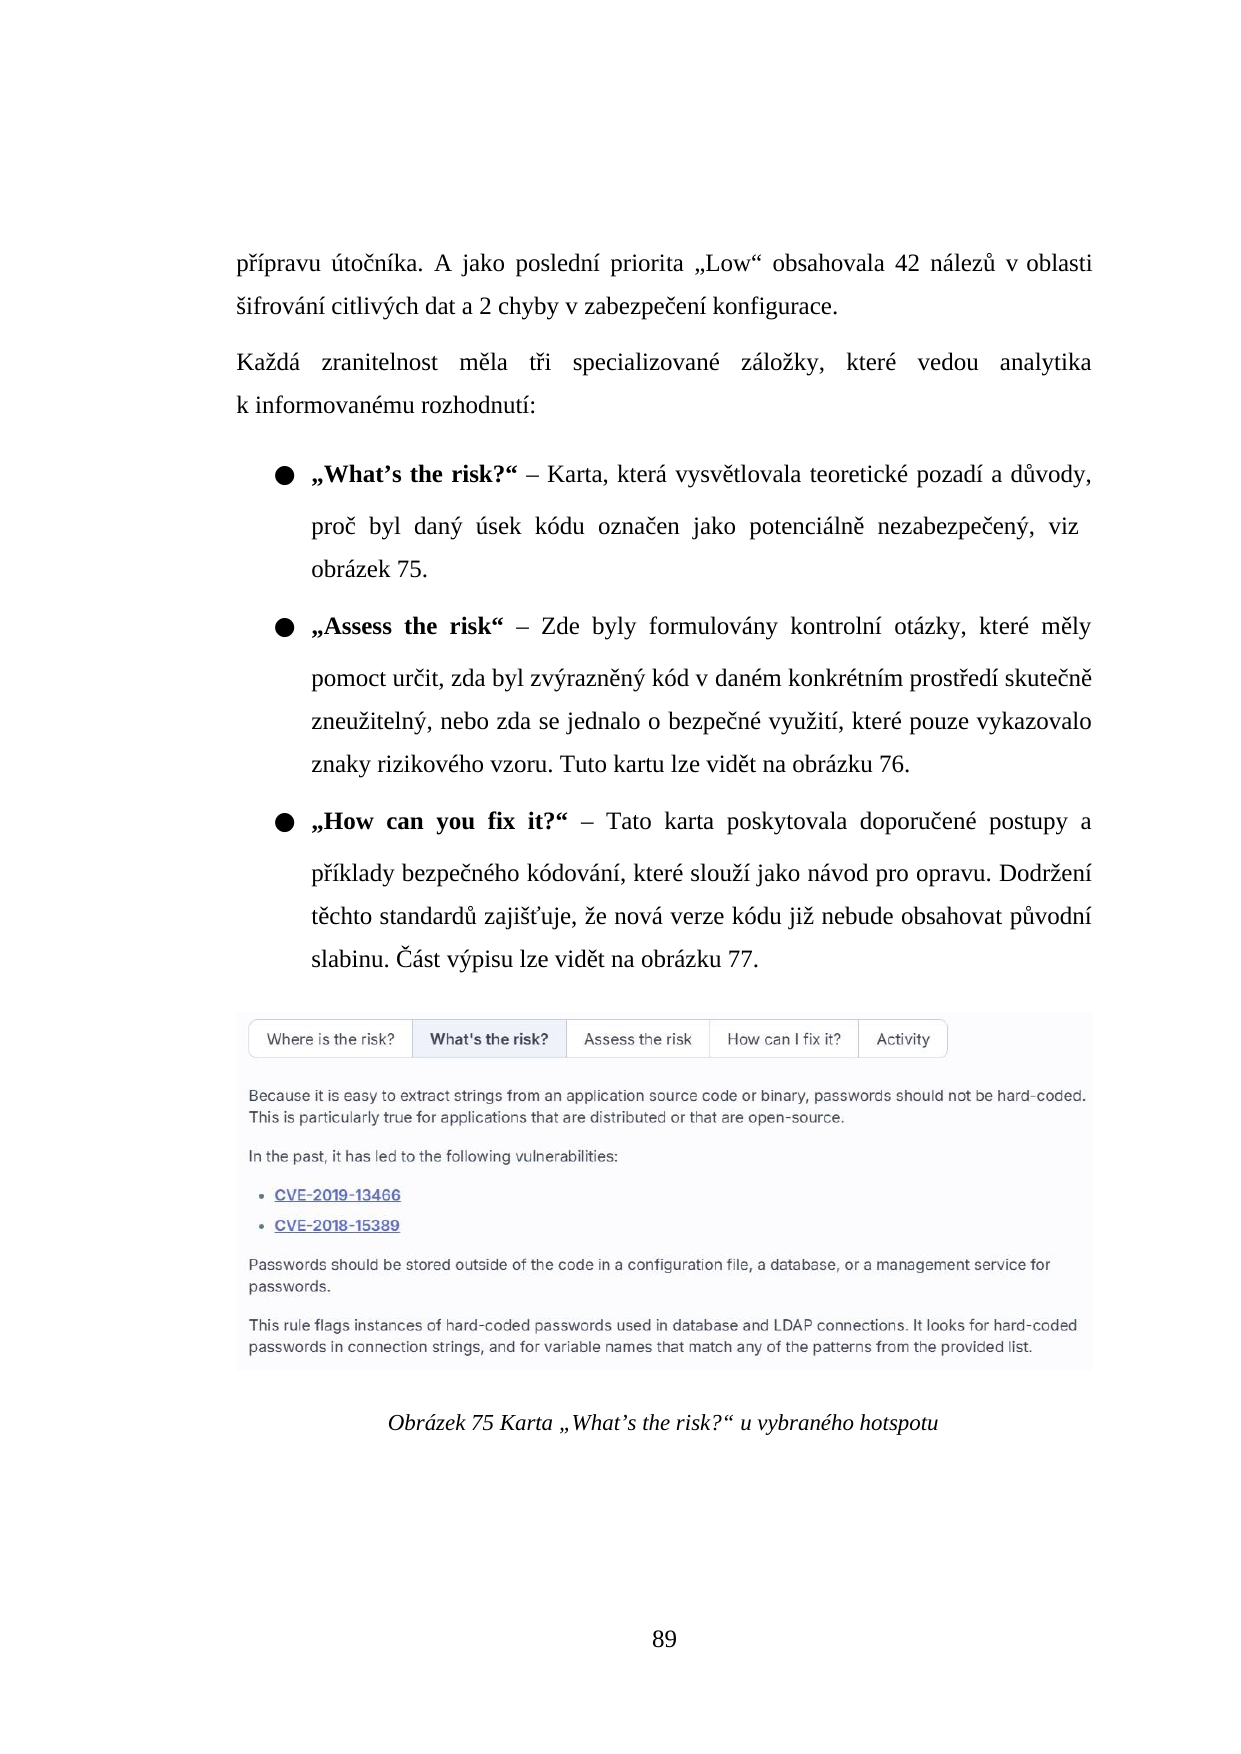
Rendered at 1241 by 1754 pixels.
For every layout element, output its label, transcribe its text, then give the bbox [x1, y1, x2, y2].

picture [236, 1012, 1093, 1370]
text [236, 248, 1092, 320]
text Obrázek 75 Karta „What’s the risk?“ u vybraného hotspotu [236, 1409, 1092, 1435]
list „What’s the risk?“ – Karta, která vysvětlovala teoretické pozadí a důvody, proč byl daný úsek kódu označen jako potenciálně nezabezpečený, viz obrázek 75. [274, 446, 1092, 583]
text Každá zranitelnost měla tři specializované záložky, které vedou analytika k informovanému rozhodnutí: [236, 347, 1092, 419]
list „Assess the risk“ – Zde byly formulovány kontrolní otázky, které měly pomoct určit, zda byl zvýrazněný kód v daném konkrétním prostředí skutečně zneužitelný, nebo zda se jednalo o bezpečné využití, které pouze vykazovalo znaky rizikového vzoru. Tuto kartu lze vidět na obrázku 76. [274, 597, 1092, 778]
list „How can you fix it?“ – Tato karta poskytovala doporučené postupy a příklady bezpečného kódování, které slouží jako návod pro opravu. Dodržení těchto standardů zajišťuje, že nová verze kódu již nebude obsahovat původní slabinu. Část výpisu lze vidět na obrázku 77. [274, 792, 1092, 973]
